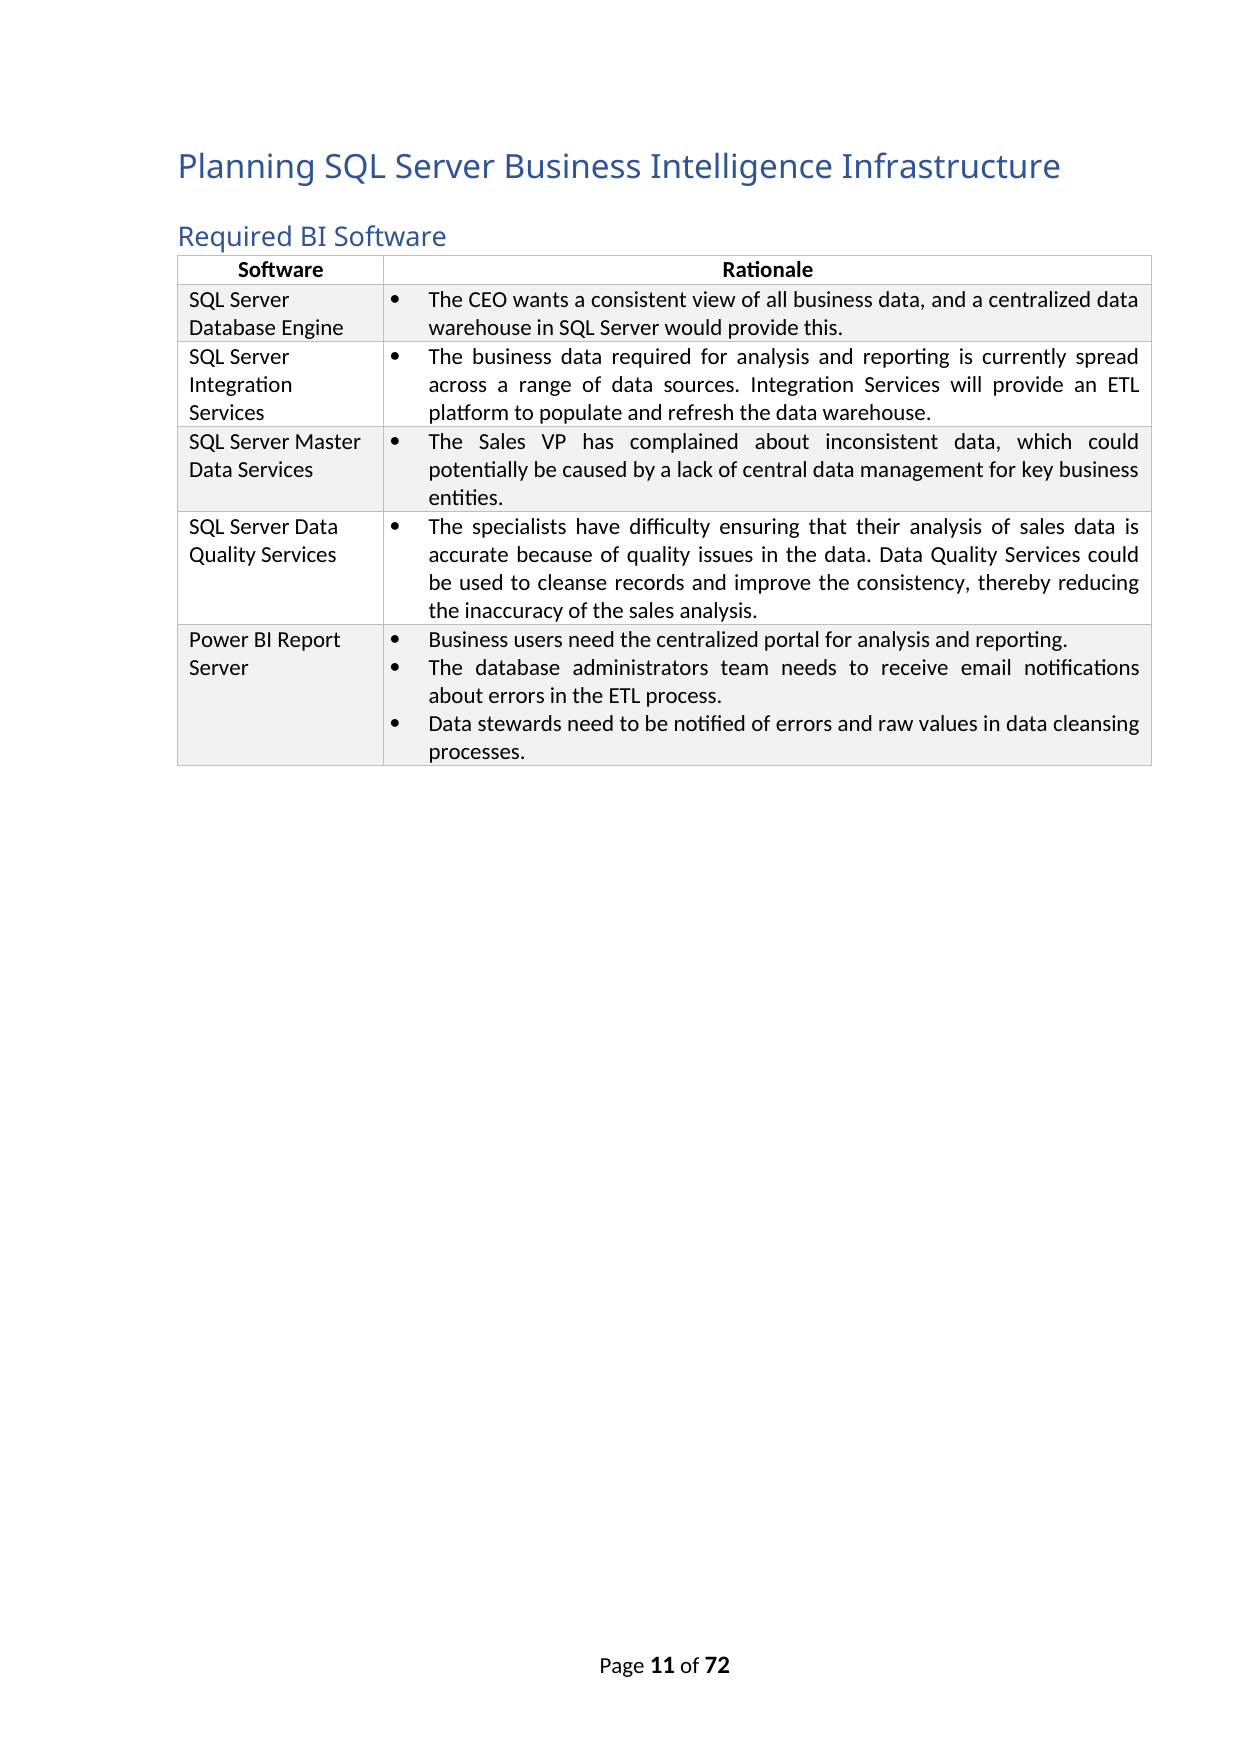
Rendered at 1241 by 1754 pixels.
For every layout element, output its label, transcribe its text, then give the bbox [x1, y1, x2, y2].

table_cell Business users need the centralized portal for analysis and reporting. The database administrators team needs to receive email notifications about errors in the ETL process. Data stewards need to be notified of errors and raw values in data cleansing processes. [384, 625, 1151, 765]
subtitle Planning SQL Server Business Intelligence Infrastructure [177, 143, 1152, 188]
table_cell The business data required for analysis and reporting is currently spread across a range of data sources. Integration Services will provide an ETL platform to populate and refresh the data warehouse. [384, 342, 1151, 426]
table_cell The CEO wants a consistent view of all business data, and a centralized data warehouse in SQL Server would provide this. [384, 285, 1151, 341]
table_cell SQL Server Data Quality Services [178, 512, 383, 624]
table_cell SQL Server Integration Services [178, 342, 383, 426]
table_header Rationale [384, 256, 1151, 284]
subtitle Required BI Software [177, 218, 1152, 254]
table_cell The Sales VP has complained about inconsistent data, which could potentially be caused by a lack of central data management for key business entities. [384, 427, 1151, 511]
table_header Software [178, 256, 383, 284]
table_cell SQL Server Database Engine [178, 285, 383, 341]
table_cell SQL Server Master Data Services [178, 427, 383, 511]
table_cell The specialists have difficulty ensuring that their analysis of sales data is accurate because of quality issues in the data. Data Quality Services could be used to cleanse records and improve the consistency, thereby reducing the inaccuracy of the sales analysis. [384, 512, 1151, 624]
table_cell Power BI Report Server [178, 625, 383, 765]
